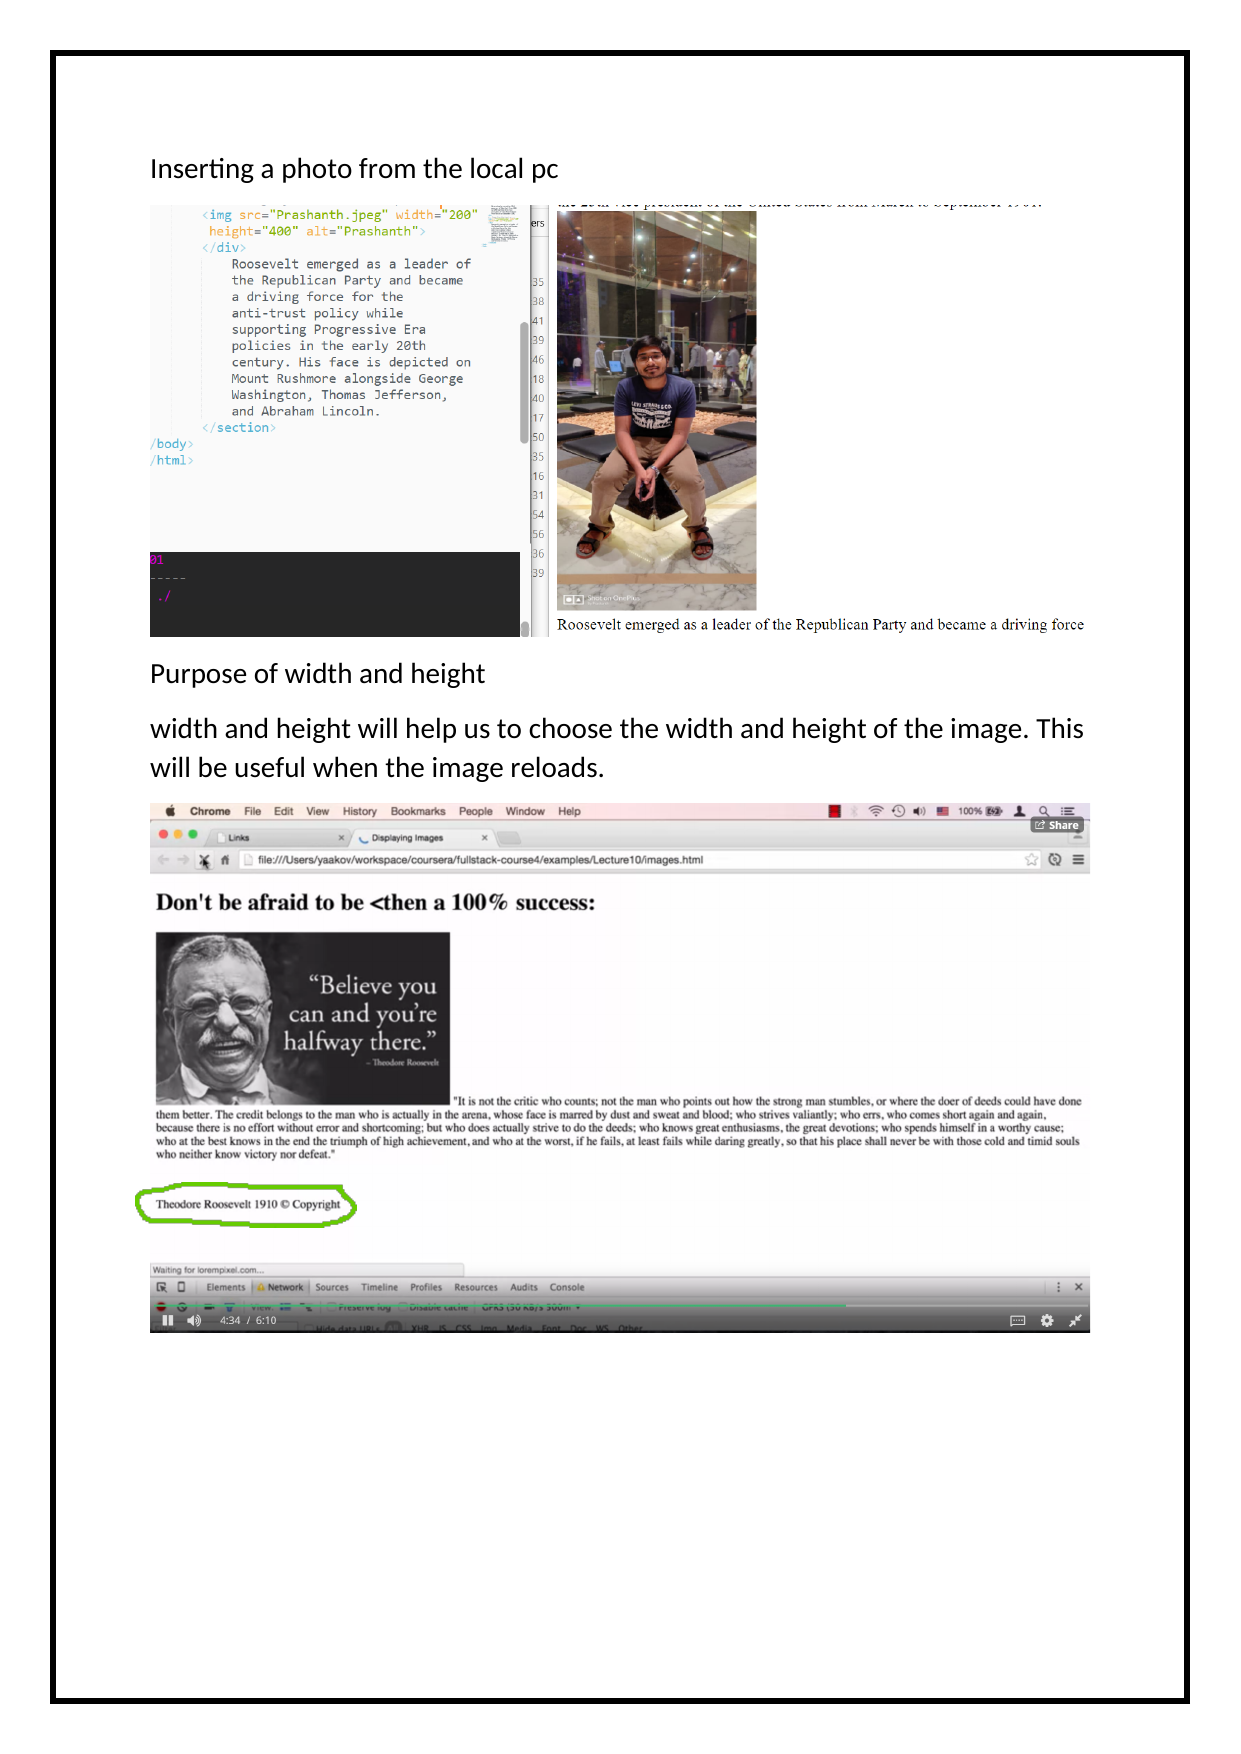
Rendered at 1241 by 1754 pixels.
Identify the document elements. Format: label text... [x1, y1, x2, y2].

picture [135, 803, 1091, 1333]
picture [150, 205, 1091, 637]
text Inserting a photo from the local pc [150, 150, 1090, 186]
text width and height will help us to choose the width and height of the image. This will be useful when the image reloads. [150, 710, 1090, 784]
text Purpose of width and height [150, 655, 1090, 691]
